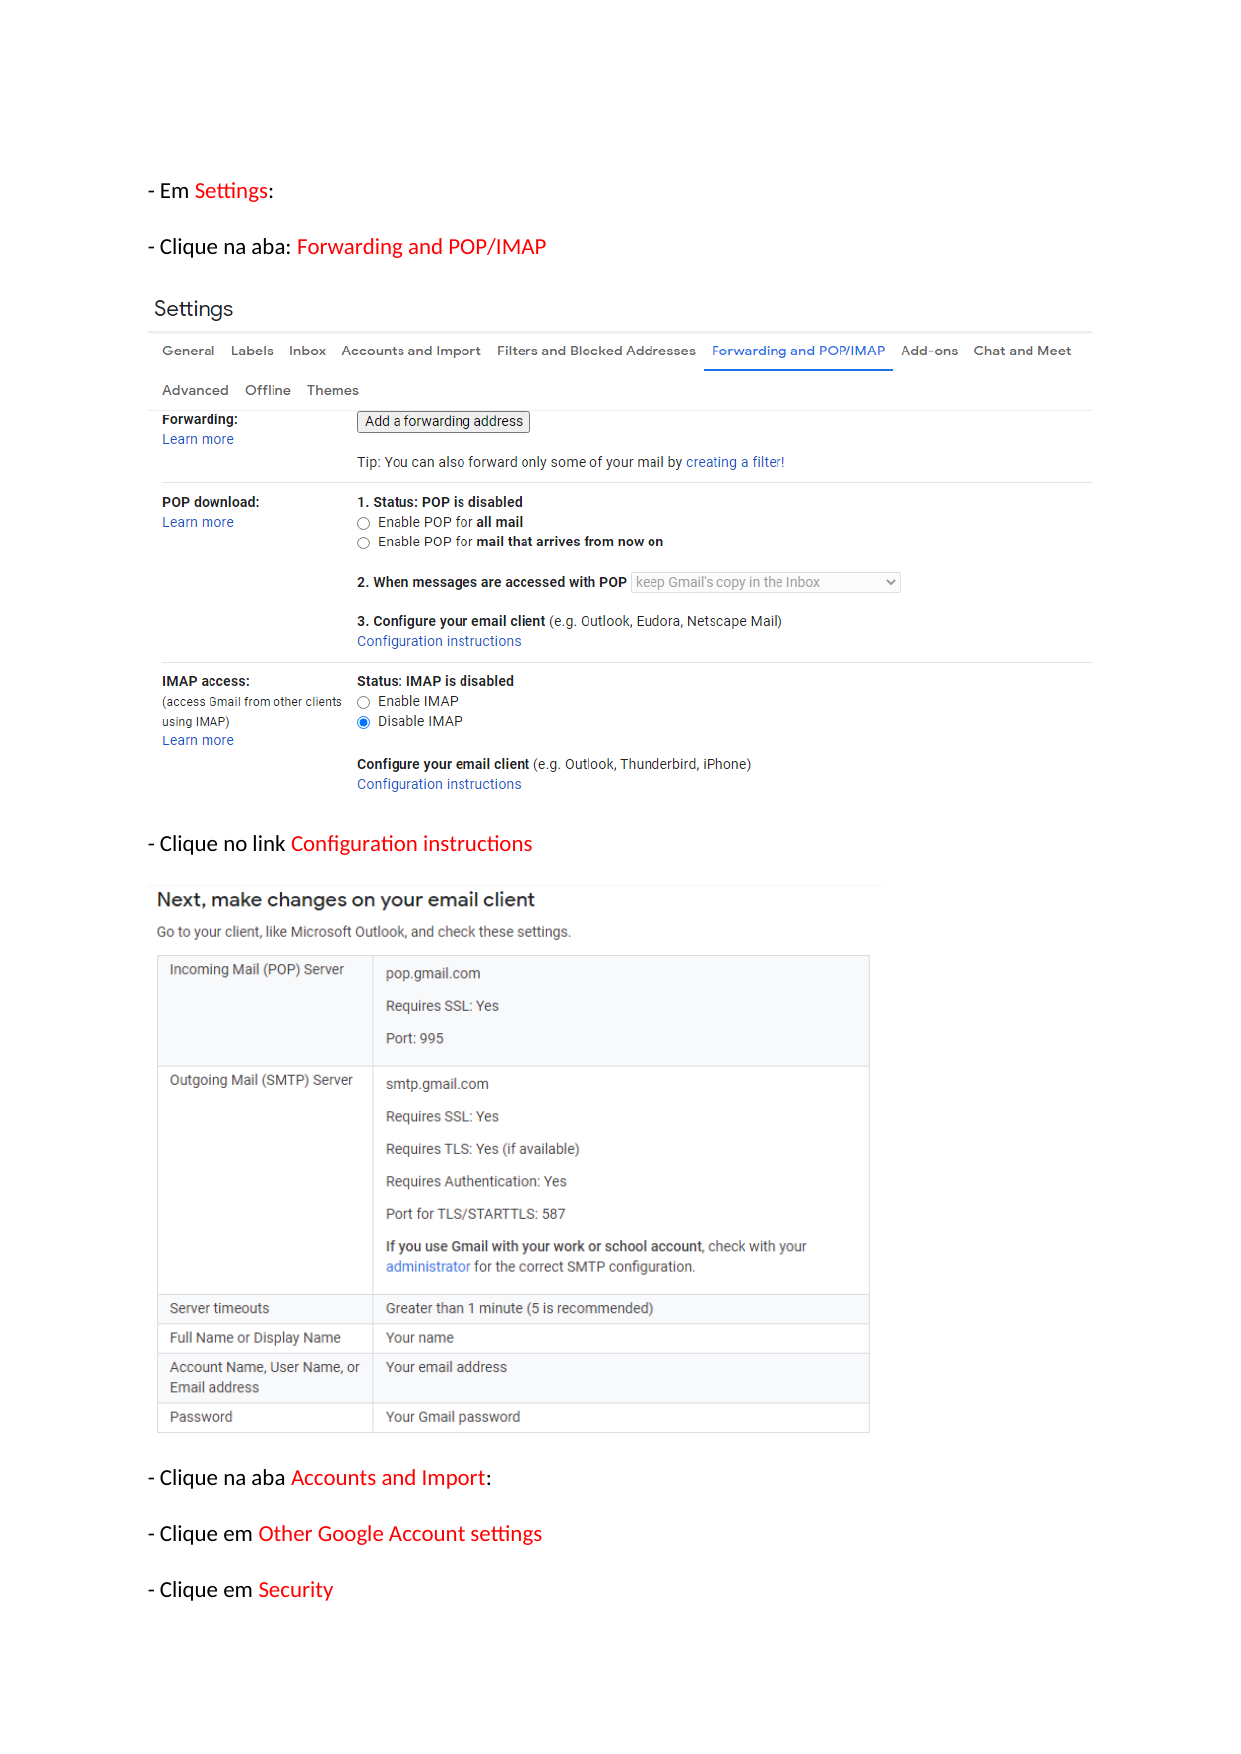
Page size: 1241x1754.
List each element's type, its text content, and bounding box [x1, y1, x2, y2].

picture [147, 885, 883, 1435]
picture [147, 287, 1093, 801]
text - Clique em Other Google Account settings [148, 1519, 1092, 1547]
text - Clique em Security [148, 1575, 1092, 1603]
text - Clique no link Configuration instructions [148, 829, 1092, 857]
text - Clique na aba Accounts and Import: [148, 1463, 1092, 1491]
text - Clique na aba: Forwarding and POP/IMAP [148, 232, 1092, 260]
text - Em Settings: [148, 176, 1092, 204]
